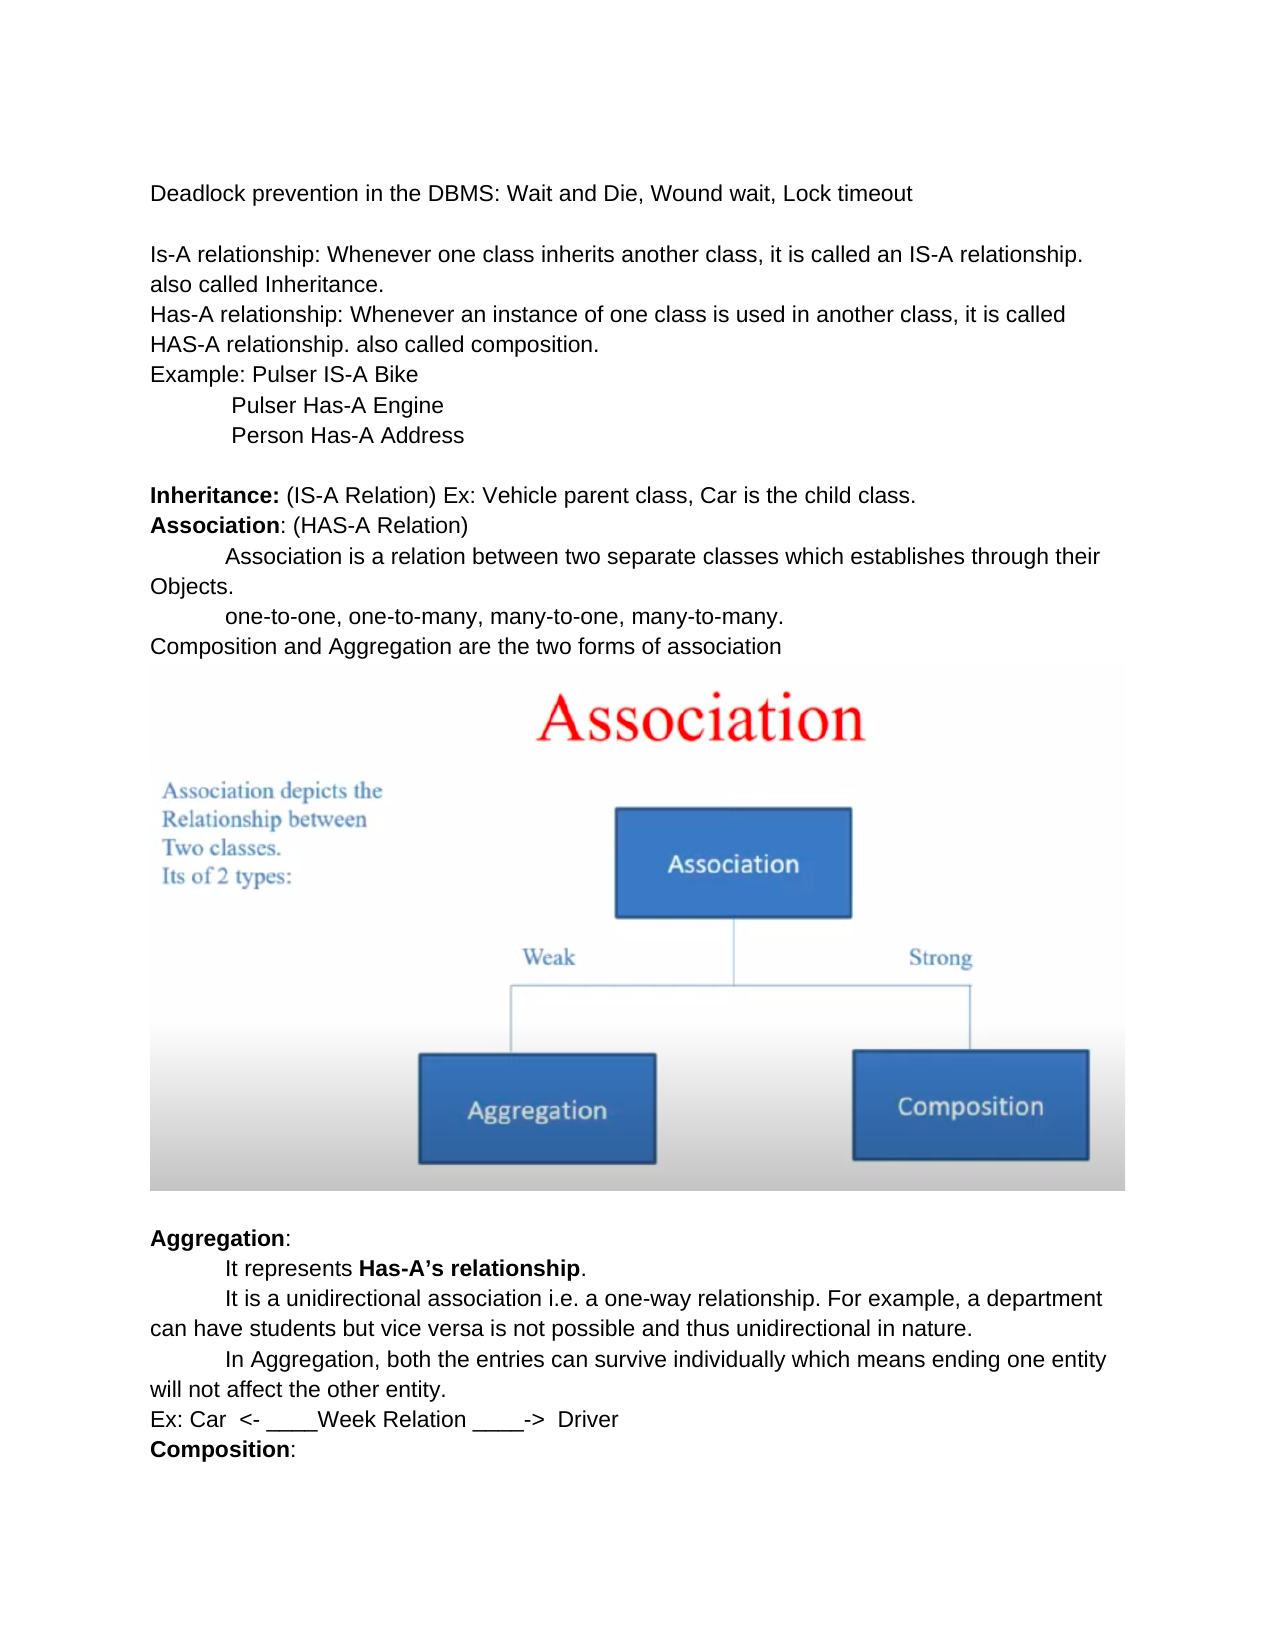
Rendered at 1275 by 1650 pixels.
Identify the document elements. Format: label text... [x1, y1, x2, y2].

text Association is a relation between two separate classes which establishes through their Objects. [150, 543, 1125, 599]
text Person Has-A Address [150, 422, 1125, 448]
text one-to-one, one-to-many, many-to-one, many-to-many. [150, 603, 1125, 629]
text It represents Has-A’s relationship. [150, 1255, 1125, 1281]
text Association: (HAS-A Relation) [150, 512, 1125, 539]
text Composition: [150, 1436, 1125, 1462]
text It is a unidirectional association i.e. a one-way relationship. For example, a department can have students but vice versa is not possible and thus unidirectional in nature. [150, 1285, 1125, 1342]
text Is-A relationship: Whenever one class inherits another class, it is called an IS-A relationship. also called Inheritance. [150, 241, 1125, 297]
text Aggregation: [150, 1225, 1125, 1251]
text Pulser Has-A Engine [150, 392, 1125, 418]
text Has-A relationship: Whenever an instance of one class is used in another class, it is called HAS-A relationship. also called composition. [150, 301, 1125, 358]
text Inheritance: (IS-A Relation) Ex: Vehicle parent class, Car is the child class. [150, 482, 1125, 509]
text Example: Pulser IS-A Bike [150, 361, 1125, 388]
text In Aggregation, both the entries can survive individually which means ending one entity will not affect the other entity. [150, 1346, 1125, 1402]
picture [150, 663, 1125, 1191]
text Deadlock prevention in the DBMS: Wait and Die, Wound wait, Lock timeout [150, 180, 1125, 207]
text Ex: Car <- ____Week Relation ____-> Driver [150, 1406, 1125, 1432]
text Composition and Aggregation are the two forms of association [150, 633, 1125, 660]
